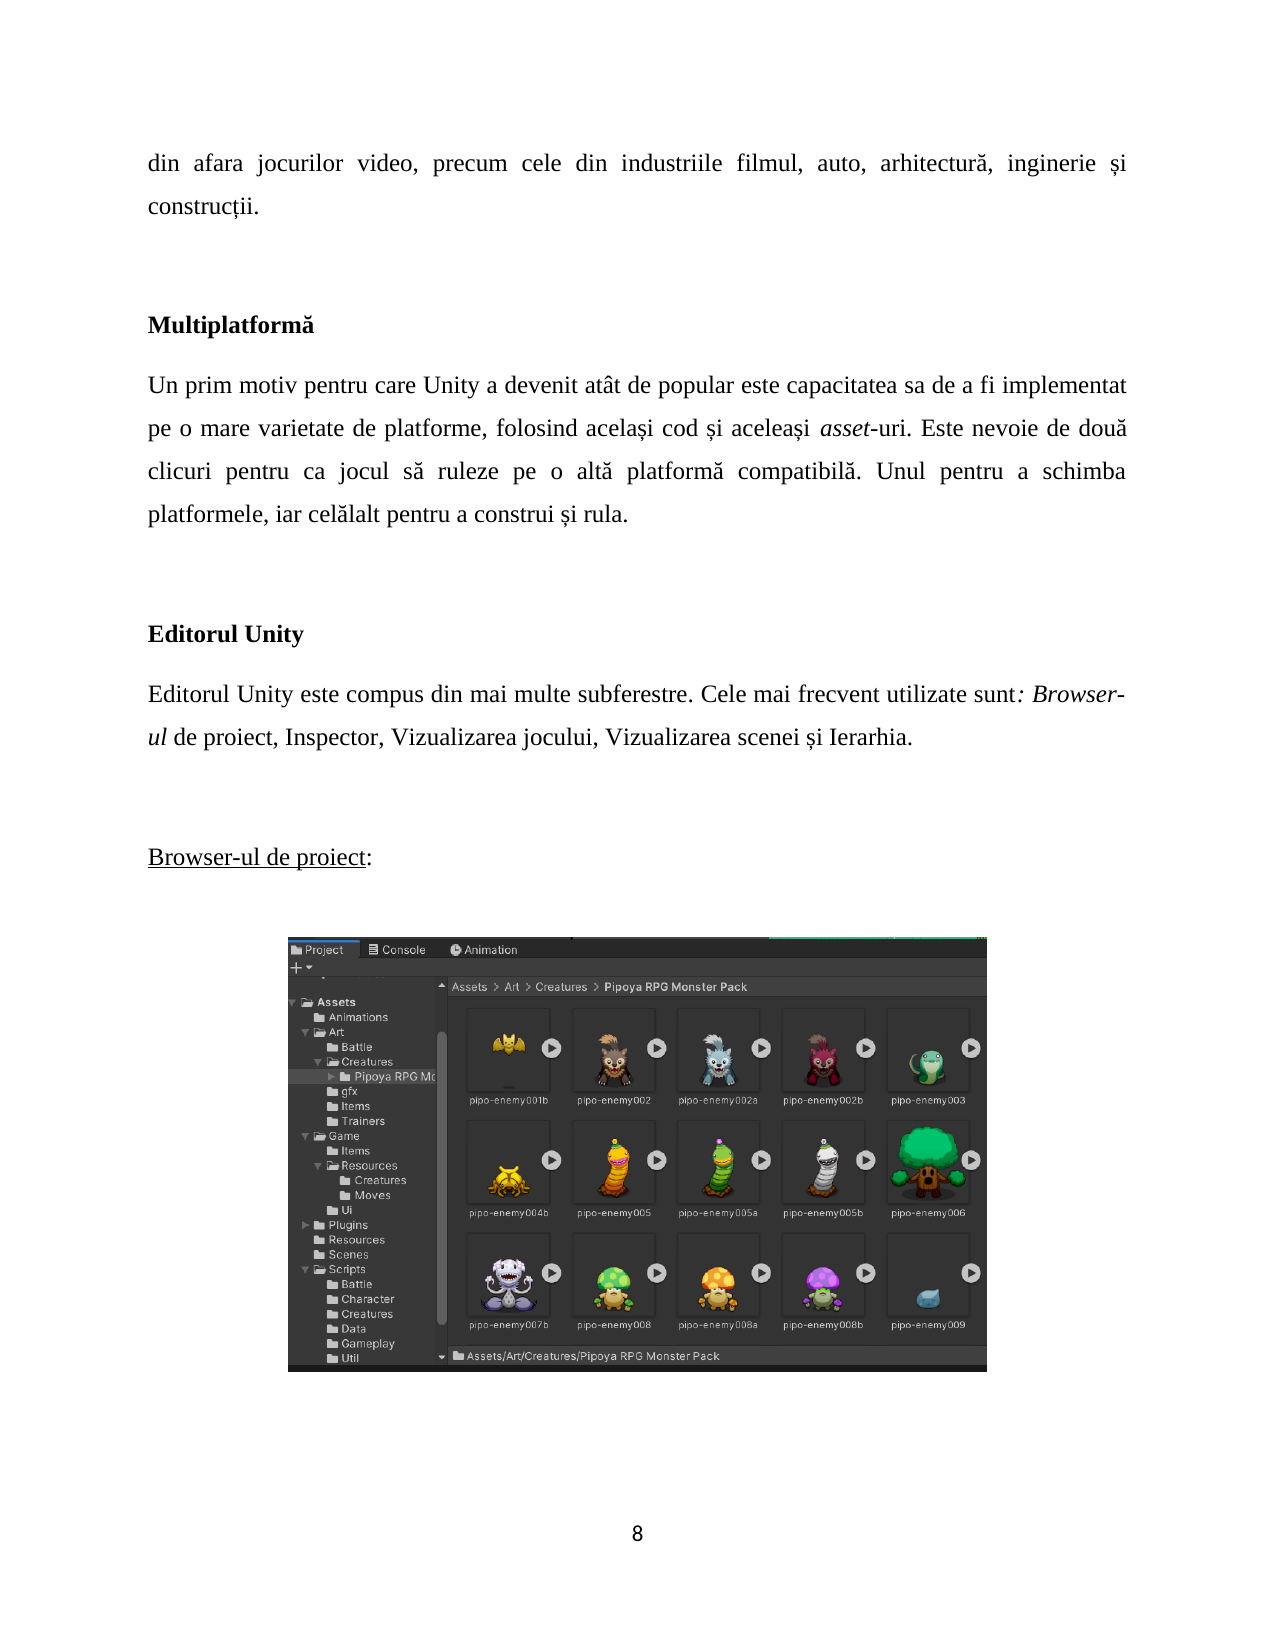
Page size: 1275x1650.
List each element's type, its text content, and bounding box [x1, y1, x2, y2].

text Multiplatformă [148, 310, 1127, 339]
picture [288, 937, 987, 1372]
text Un prim motiv pentru care Unity a devenit atât de popular este capacitatea sa de a fi implementat pe o mare varietate de platforme, folosind același cod și aceleași asset-uri. Este nevoie de două clicuri pentru ca jocul să ruleze pe o altă platformă compatibilă. Unul pentru a schimba platformele, iar celălalt pentru a construi și rula. [148, 370, 1127, 528]
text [148, 148, 1127, 219]
text Editorul Unity [148, 619, 1127, 648]
text Browser-ul de proiect: [148, 842, 1127, 870]
text Editorul Unity este compus din mai multe subferestre. Cele mai frecvent utilizate sunt: Browser-ul de proiect, Inspector, Vizualizarea jocului, Vizualizarea scenei și Ierarhia. [148, 679, 1127, 751]
